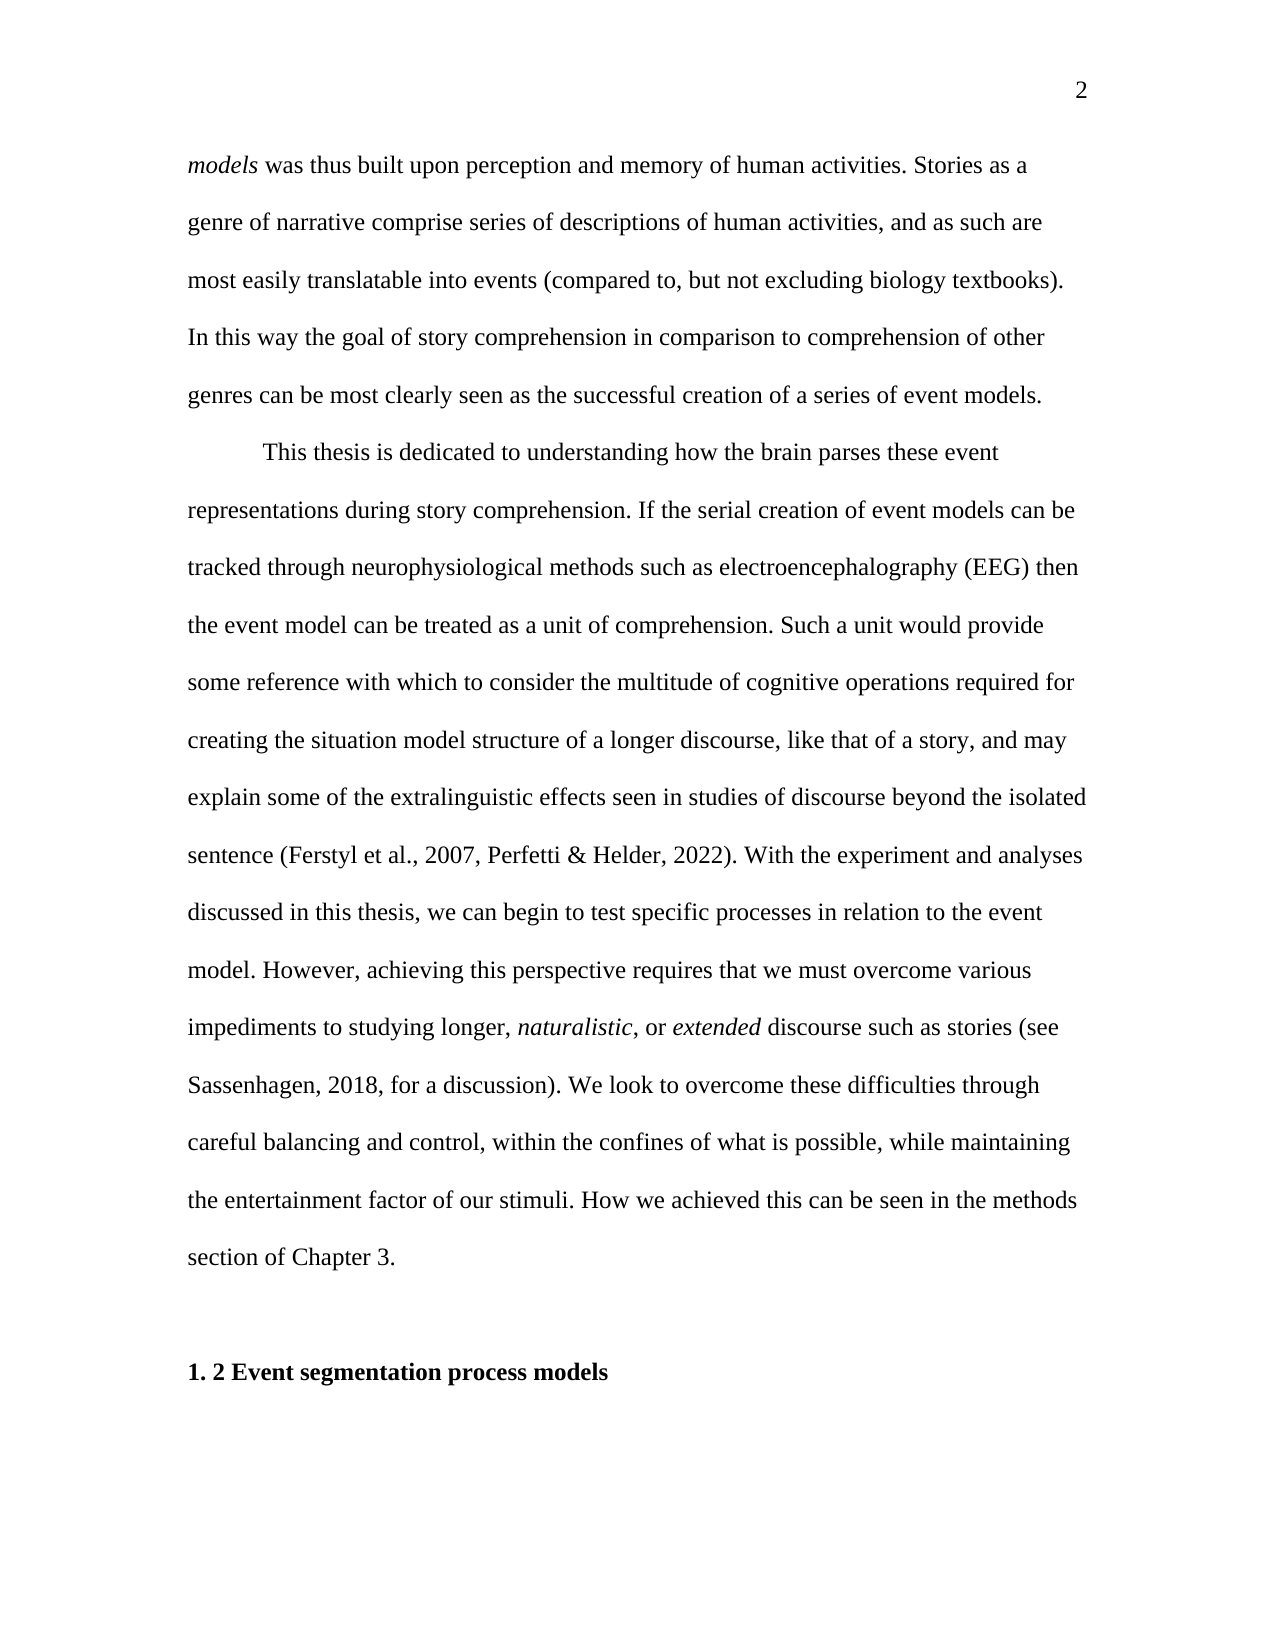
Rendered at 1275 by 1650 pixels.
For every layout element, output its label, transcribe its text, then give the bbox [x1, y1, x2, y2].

text This thesis is dedicated to understanding how the brain parses these event representations during story comprehension. If the serial creation of event models can be tracked through neurophysiological methods such as electroencephalography (EEG) then the event model can be treated as a unit of comprehension. Such a unit would provide some reference with which to consider the multitude of cognitive operations required for creating the situation model structure of a longer discourse, like that of a story, and may explain some of the extralinguistic effects seen in studies of discourse beyond the isolated sentence (Ferstyl et al., 2007, Perfetti & Helder, 2022). With the experiment and analyses discussed in this thesis, we can begin to test specific processes in relation to the event model. However, achieving this perspective requires that we must overcome various impediments to studying longer, naturalistic, or extended discourse such as stories (see Sassenhagen, 2018, for a discussion). We look to overcome these difficulties through careful balancing and control, within the confines of what is possible, while maintaining the entertainment factor of our stimuli. How we achieved this can be seen in the methods section of Chapter 3. [187, 437, 1087, 1271]
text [187, 150, 1087, 409]
subtitle 1. 2 Event segmentation process models [187, 1357, 1087, 1386]
